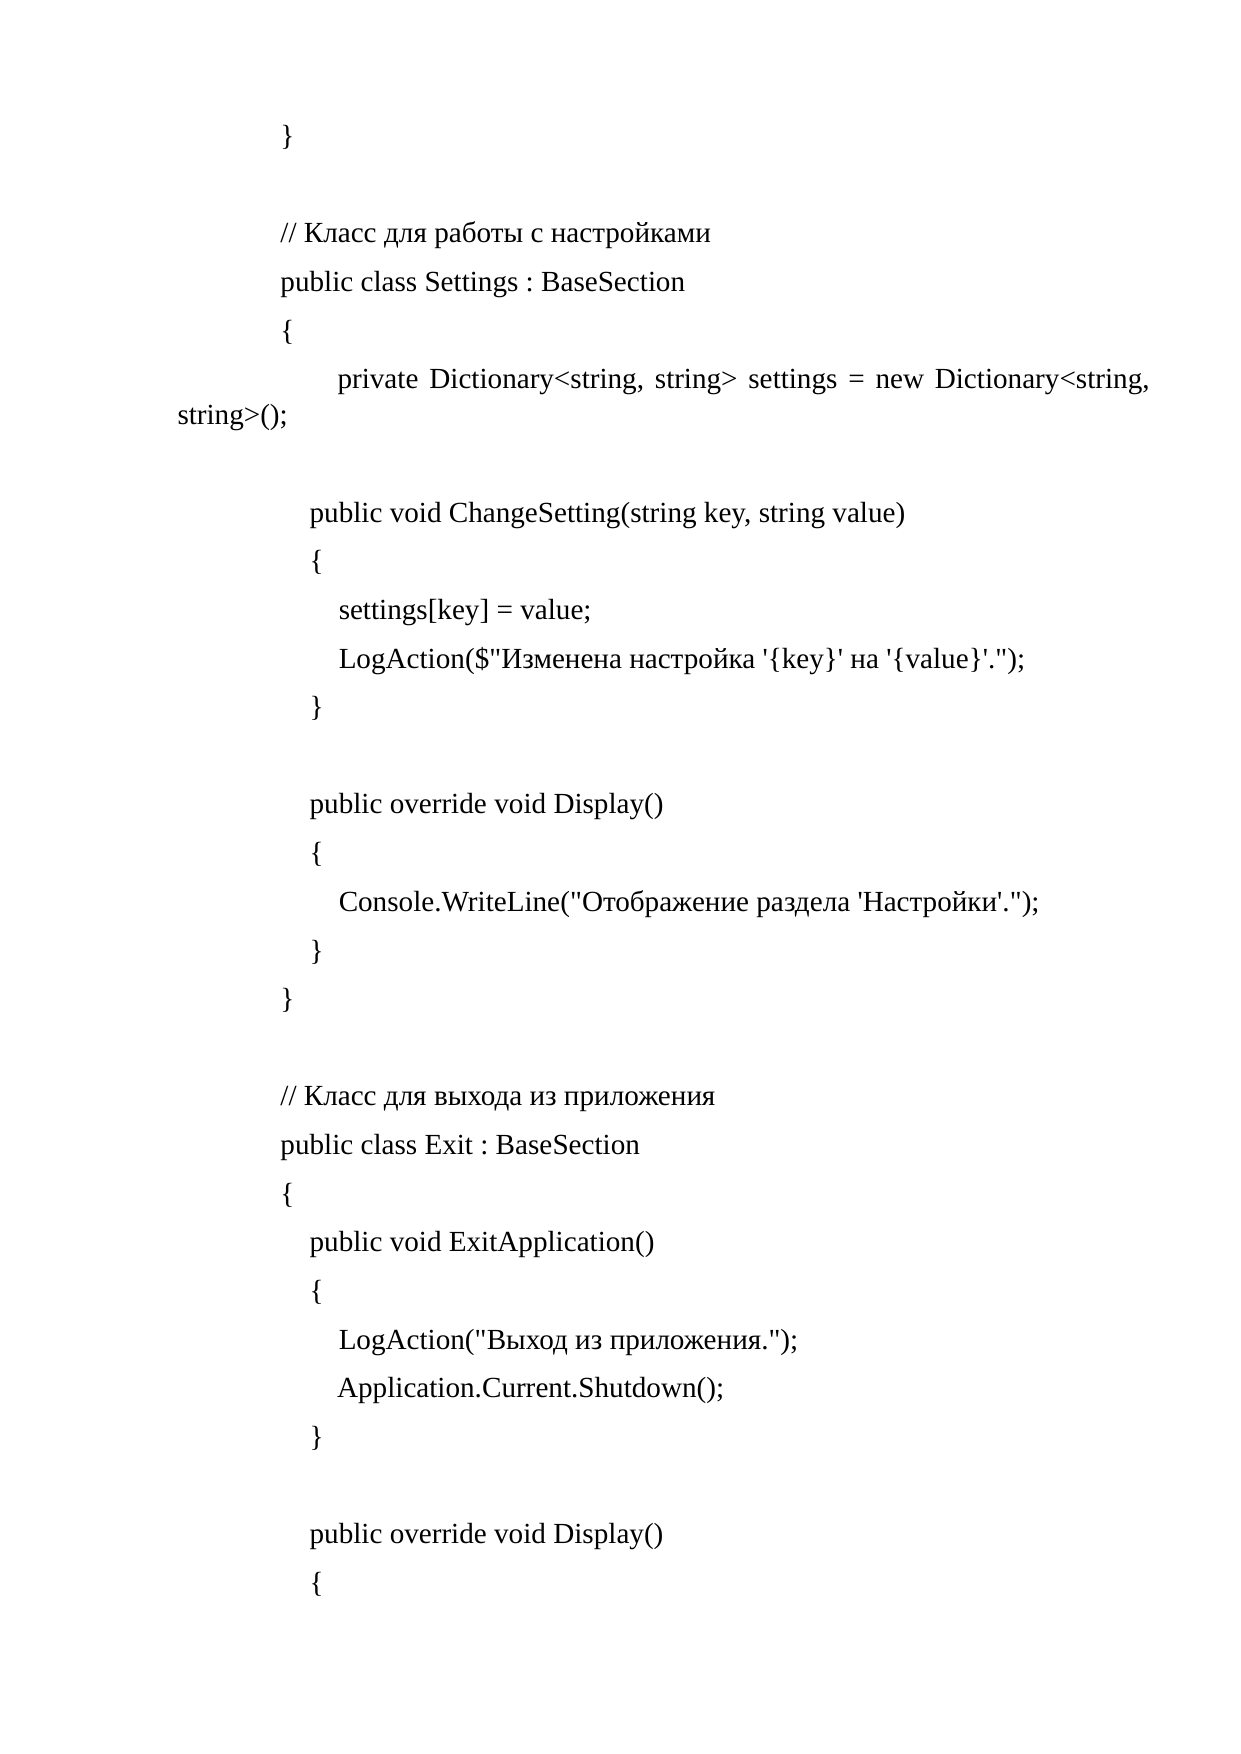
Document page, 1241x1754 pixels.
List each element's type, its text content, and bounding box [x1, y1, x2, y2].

text public class Exit : BaseSection [177, 1127, 1152, 1161]
text { [177, 1565, 1152, 1598]
text settings[key] = value; [177, 592, 1152, 626]
text } [177, 689, 1152, 723]
text // Класс для работы с настройками [177, 215, 1152, 249]
text private Dictionary<string, string> settings = new Dictionary<string, string>(); [177, 361, 1152, 431]
text // Класс для выхода из приложения [177, 1078, 1152, 1112]
text public class Settings : BaseSection [177, 264, 1152, 298]
text LogAction($"Изменена настройка '{key}' на '{value}'."); [177, 641, 1152, 674]
text } [177, 981, 1152, 1015]
text public void ChangeSetting(string key, string value) [177, 495, 1152, 528]
text public void ExitApplication() [177, 1224, 1152, 1258]
text } [177, 118, 1152, 152]
text { [177, 543, 1152, 577]
text Application.Current.Shutdown(); [177, 1370, 1152, 1404]
text Console.WriteLine("Отображение раздела 'Настройки'."); [177, 884, 1152, 917]
text } [177, 933, 1152, 966]
text } [177, 1419, 1152, 1453]
text public override void Display() [177, 787, 1152, 820]
text LogAction("Выход из приложения."); [177, 1322, 1152, 1355]
text public override void Display() [177, 1516, 1152, 1550]
text { [177, 1273, 1152, 1307]
text { [177, 835, 1152, 869]
text { [177, 313, 1152, 346]
text { [177, 1176, 1152, 1209]
